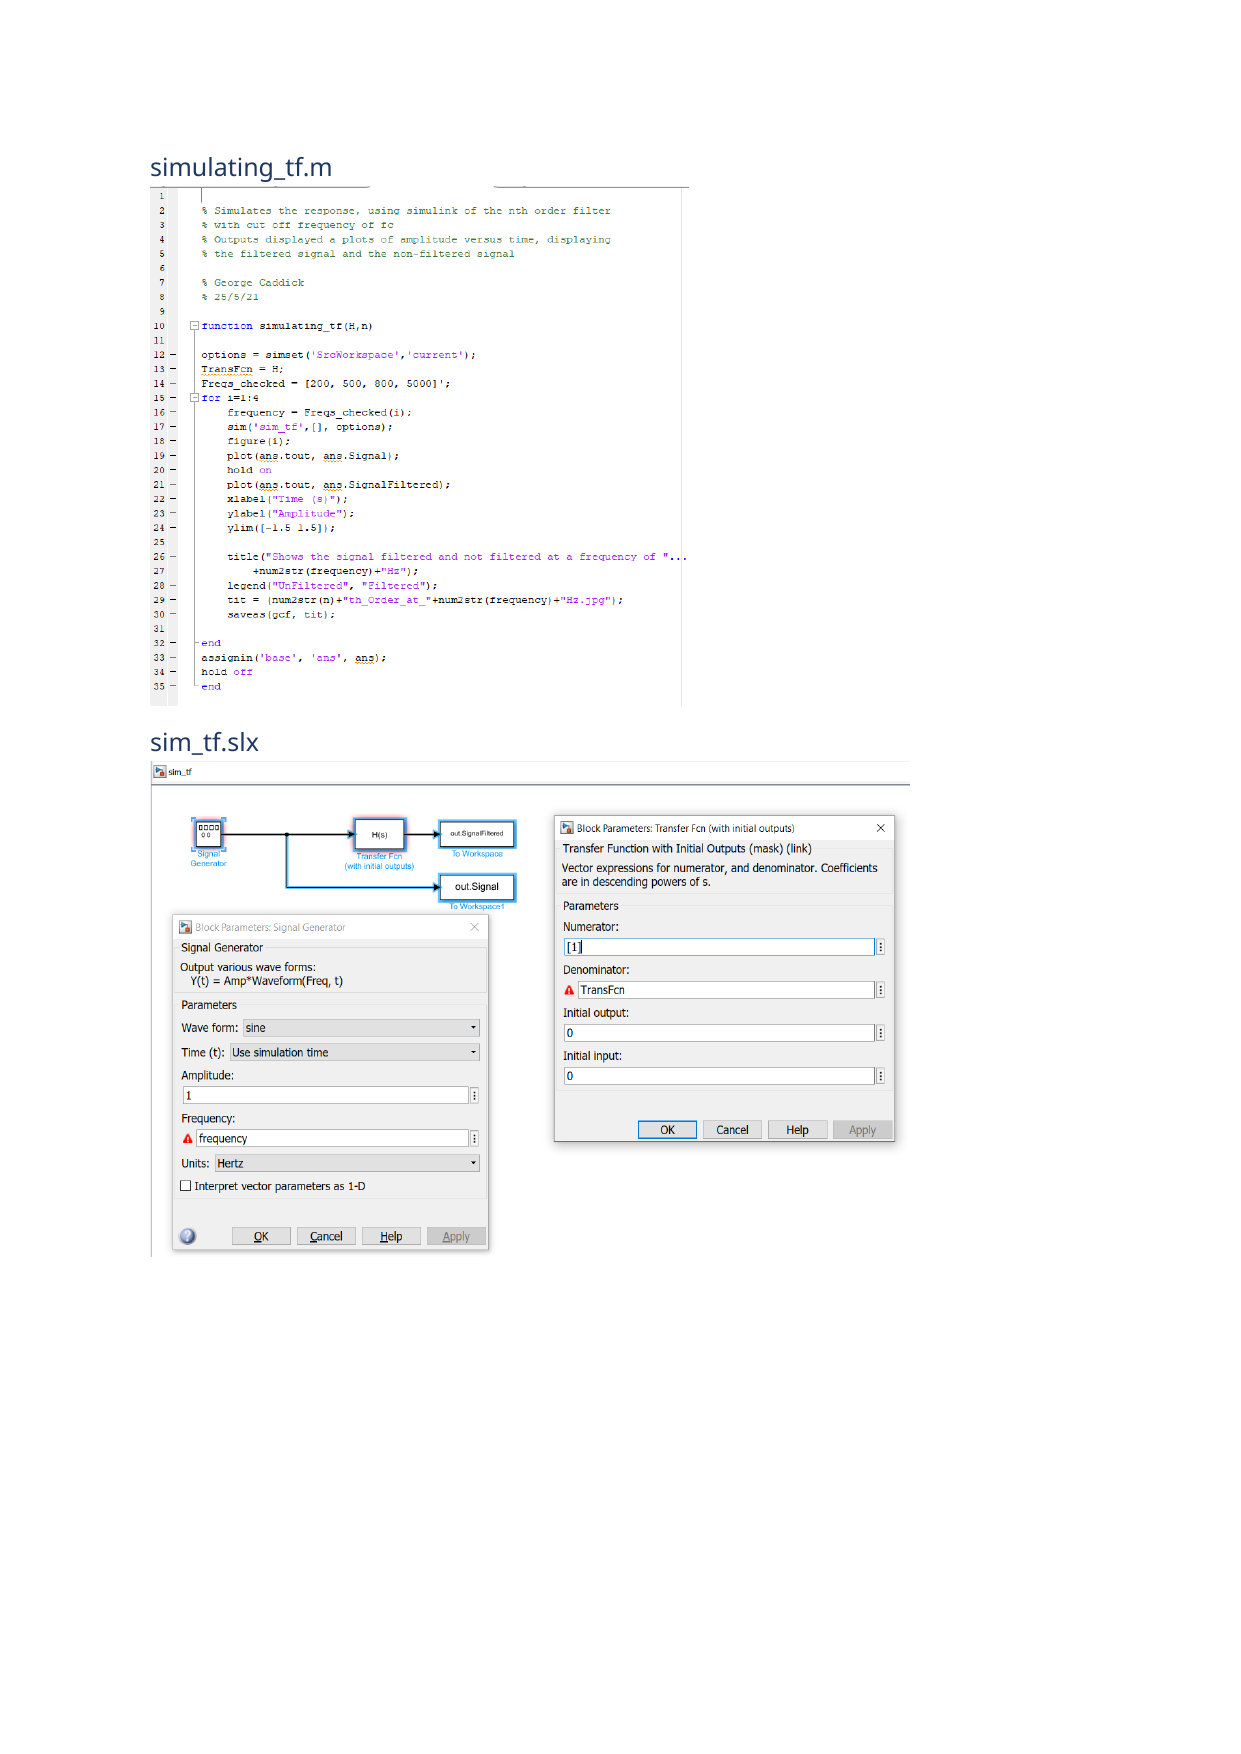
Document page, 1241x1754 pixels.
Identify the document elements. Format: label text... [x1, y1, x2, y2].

subtitle simulating_tf.m [150, 150, 1090, 184]
picture [150, 186, 689, 706]
subtitle sim_tf.slx [150, 724, 1090, 758]
picture [150, 761, 911, 1257]
